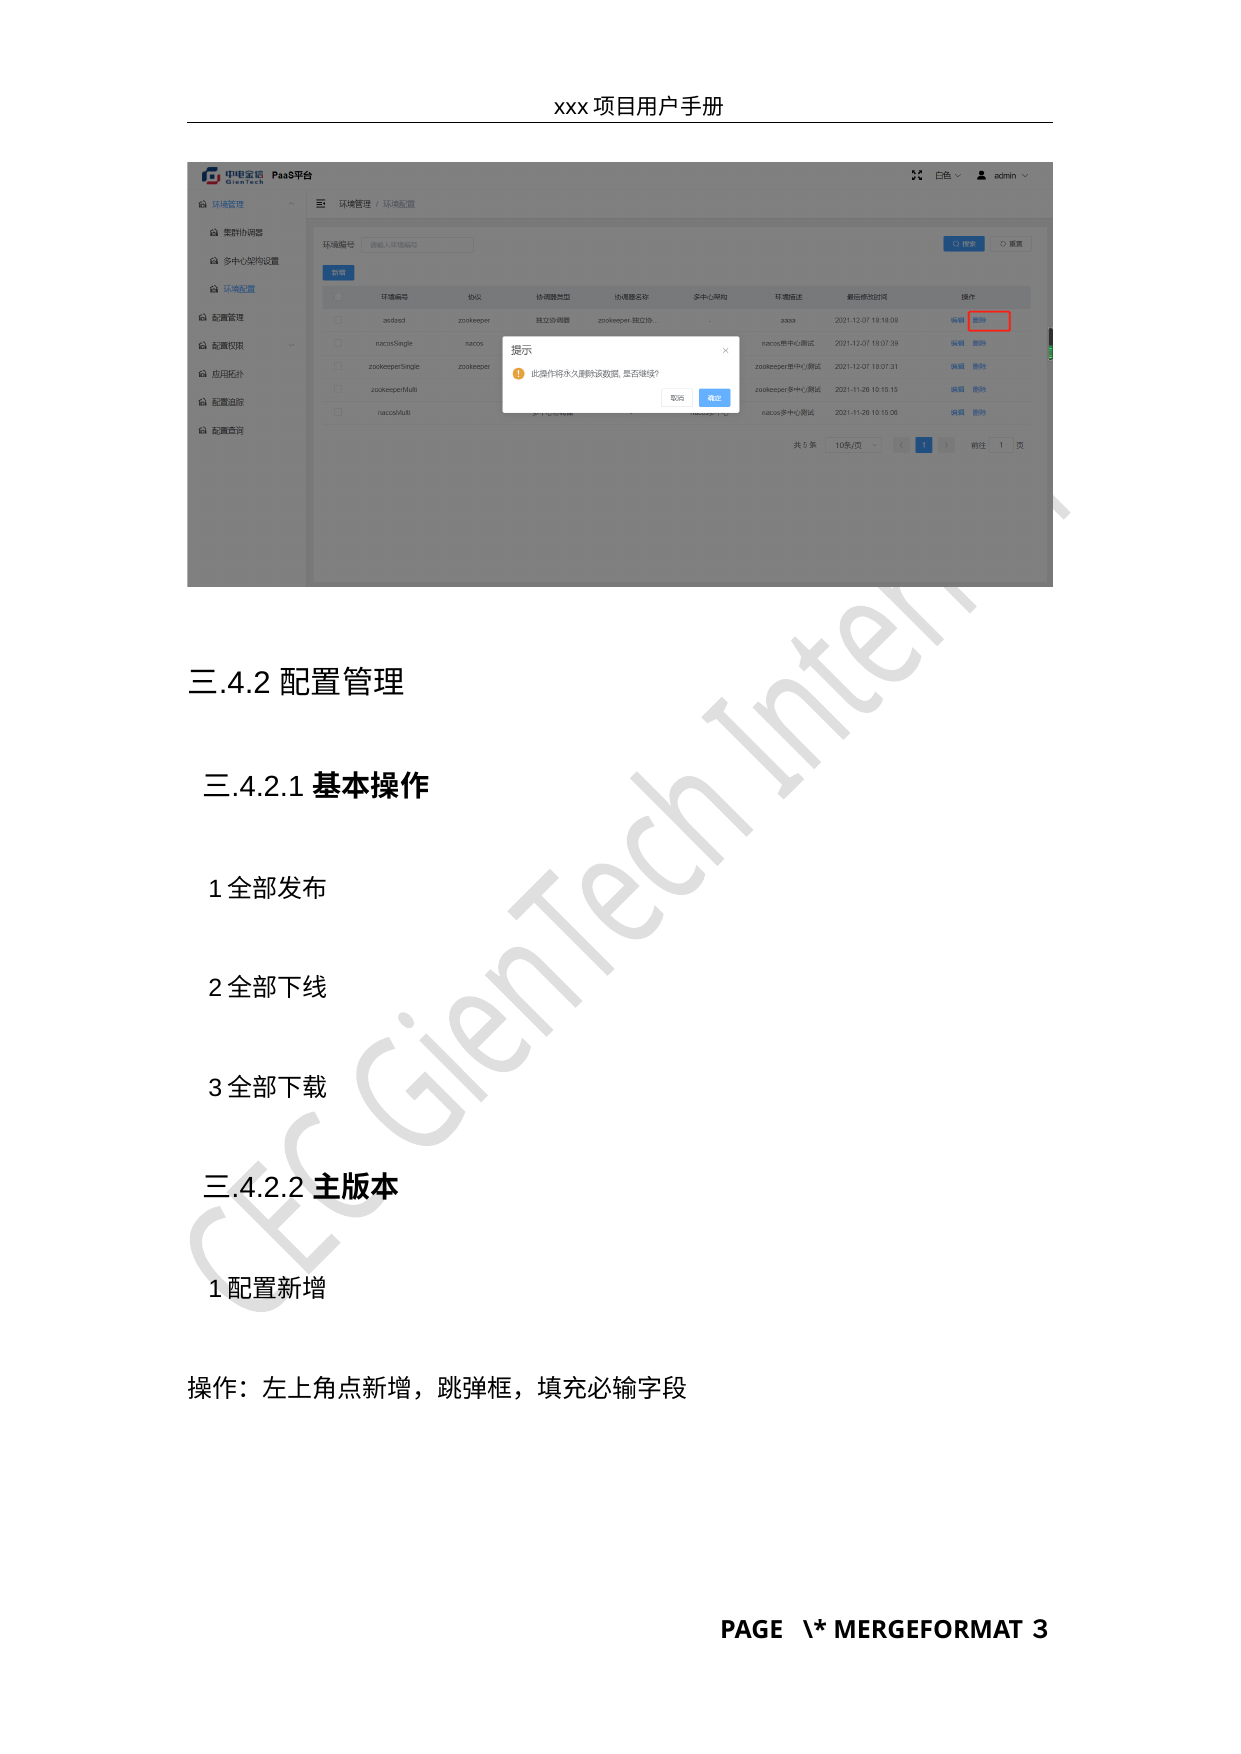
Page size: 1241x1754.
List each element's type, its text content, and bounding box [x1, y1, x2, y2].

subtitle 基本操作 [202, 751, 1053, 816]
text 操作：左上角点新增，跳弹框，填充必输字段 [187, 1354, 1053, 1419]
subtitle 配置管理 [187, 648, 1053, 713]
subtitle 1全部发布 [208, 854, 1053, 919]
picture [187, 162, 1053, 587]
subtitle 1配置新增 [208, 1254, 1053, 1319]
subtitle 3全部下载 [208, 1053, 1053, 1118]
subtitle 2全部下线 [208, 953, 1053, 1018]
subtitle 主版本 [202, 1152, 1053, 1217]
